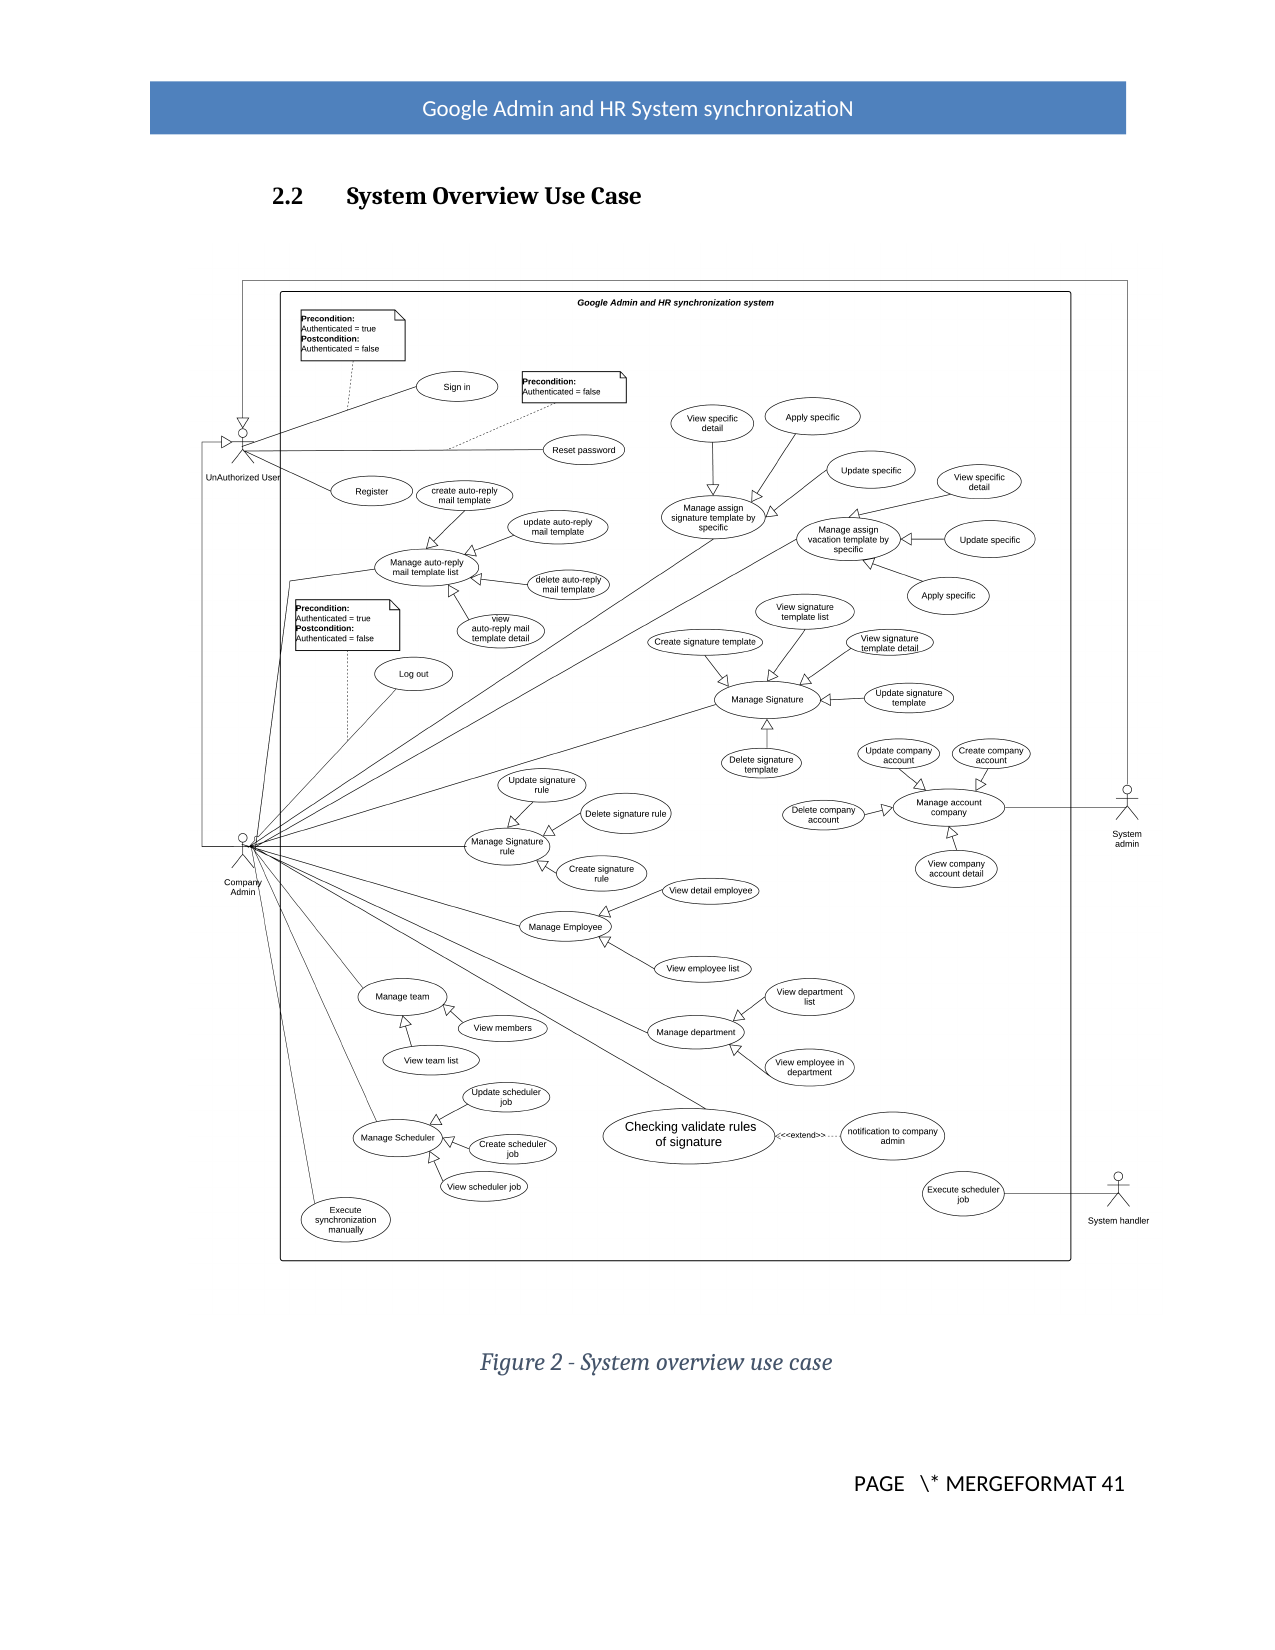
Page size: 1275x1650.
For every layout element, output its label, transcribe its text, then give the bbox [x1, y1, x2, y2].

subtitle System Overview Use Case [272, 181, 1125, 210]
picture [187, 243, 1163, 1315]
text Figure 2 - System overview use case [187, 1348, 1125, 1377]
